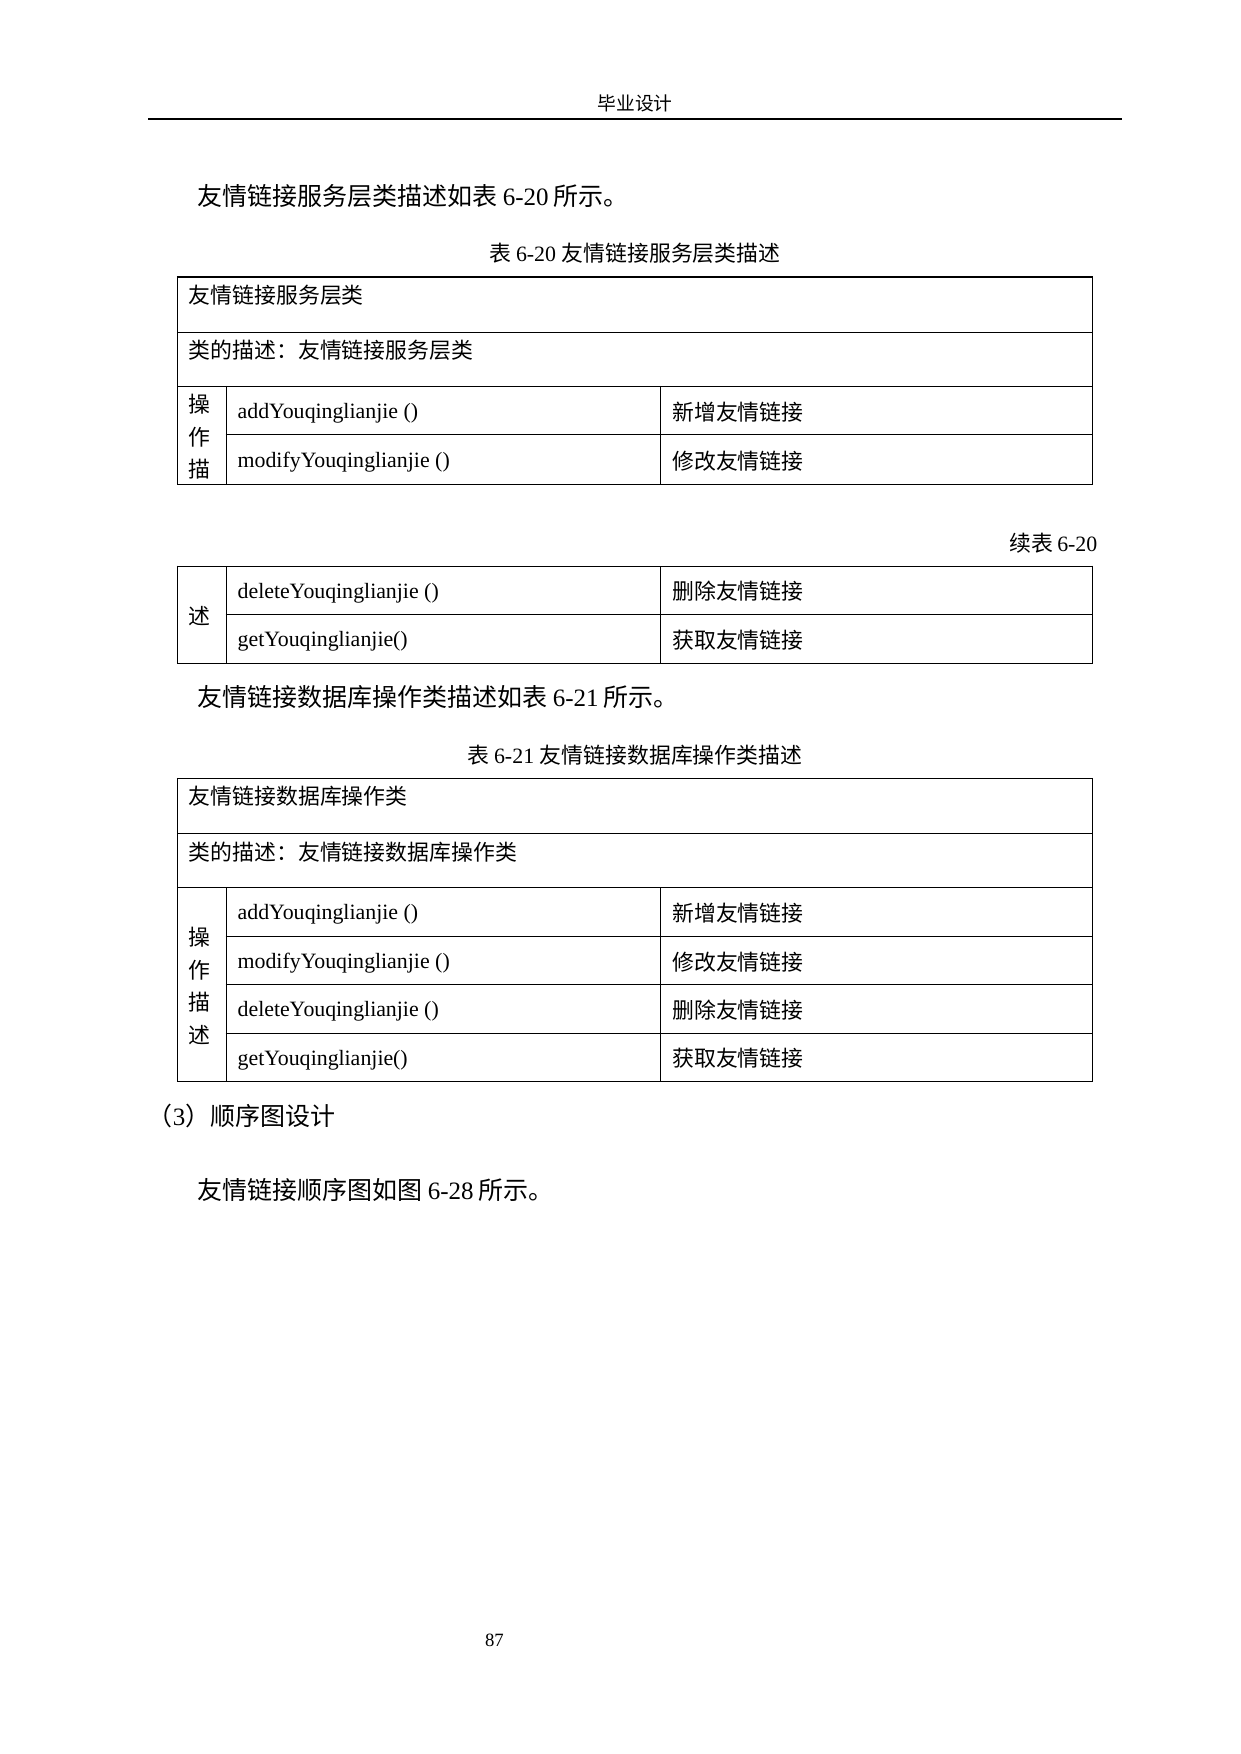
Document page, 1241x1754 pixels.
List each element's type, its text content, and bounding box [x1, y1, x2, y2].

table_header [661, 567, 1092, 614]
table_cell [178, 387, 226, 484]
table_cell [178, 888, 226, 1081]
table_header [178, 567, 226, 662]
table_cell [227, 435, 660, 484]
text 表6-20 友情链接服务层类描述 [148, 236, 1122, 268]
text 友情链接服务层类描述如表6-20所示。 [148, 162, 1122, 227]
text 续表6-20 [148, 525, 1097, 558]
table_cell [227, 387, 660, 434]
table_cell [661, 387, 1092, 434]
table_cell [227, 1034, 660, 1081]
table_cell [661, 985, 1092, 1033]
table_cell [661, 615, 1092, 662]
text 表6-21 友情链接数据库操作类描述 [148, 737, 1122, 770]
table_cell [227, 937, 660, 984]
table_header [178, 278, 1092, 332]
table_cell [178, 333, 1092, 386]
text （3）顺序图设计 [148, 1082, 1122, 1147]
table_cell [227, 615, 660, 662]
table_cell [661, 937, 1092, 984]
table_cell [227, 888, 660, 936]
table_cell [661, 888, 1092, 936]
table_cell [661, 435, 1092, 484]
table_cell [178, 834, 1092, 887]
text 友情链接数据库操作类描述如表6-21所示。 [148, 663, 1122, 728]
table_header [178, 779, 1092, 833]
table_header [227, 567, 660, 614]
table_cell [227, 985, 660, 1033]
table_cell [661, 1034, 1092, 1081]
text 友情链接顺序图如图6-28所示。 [148, 1156, 1122, 1221]
